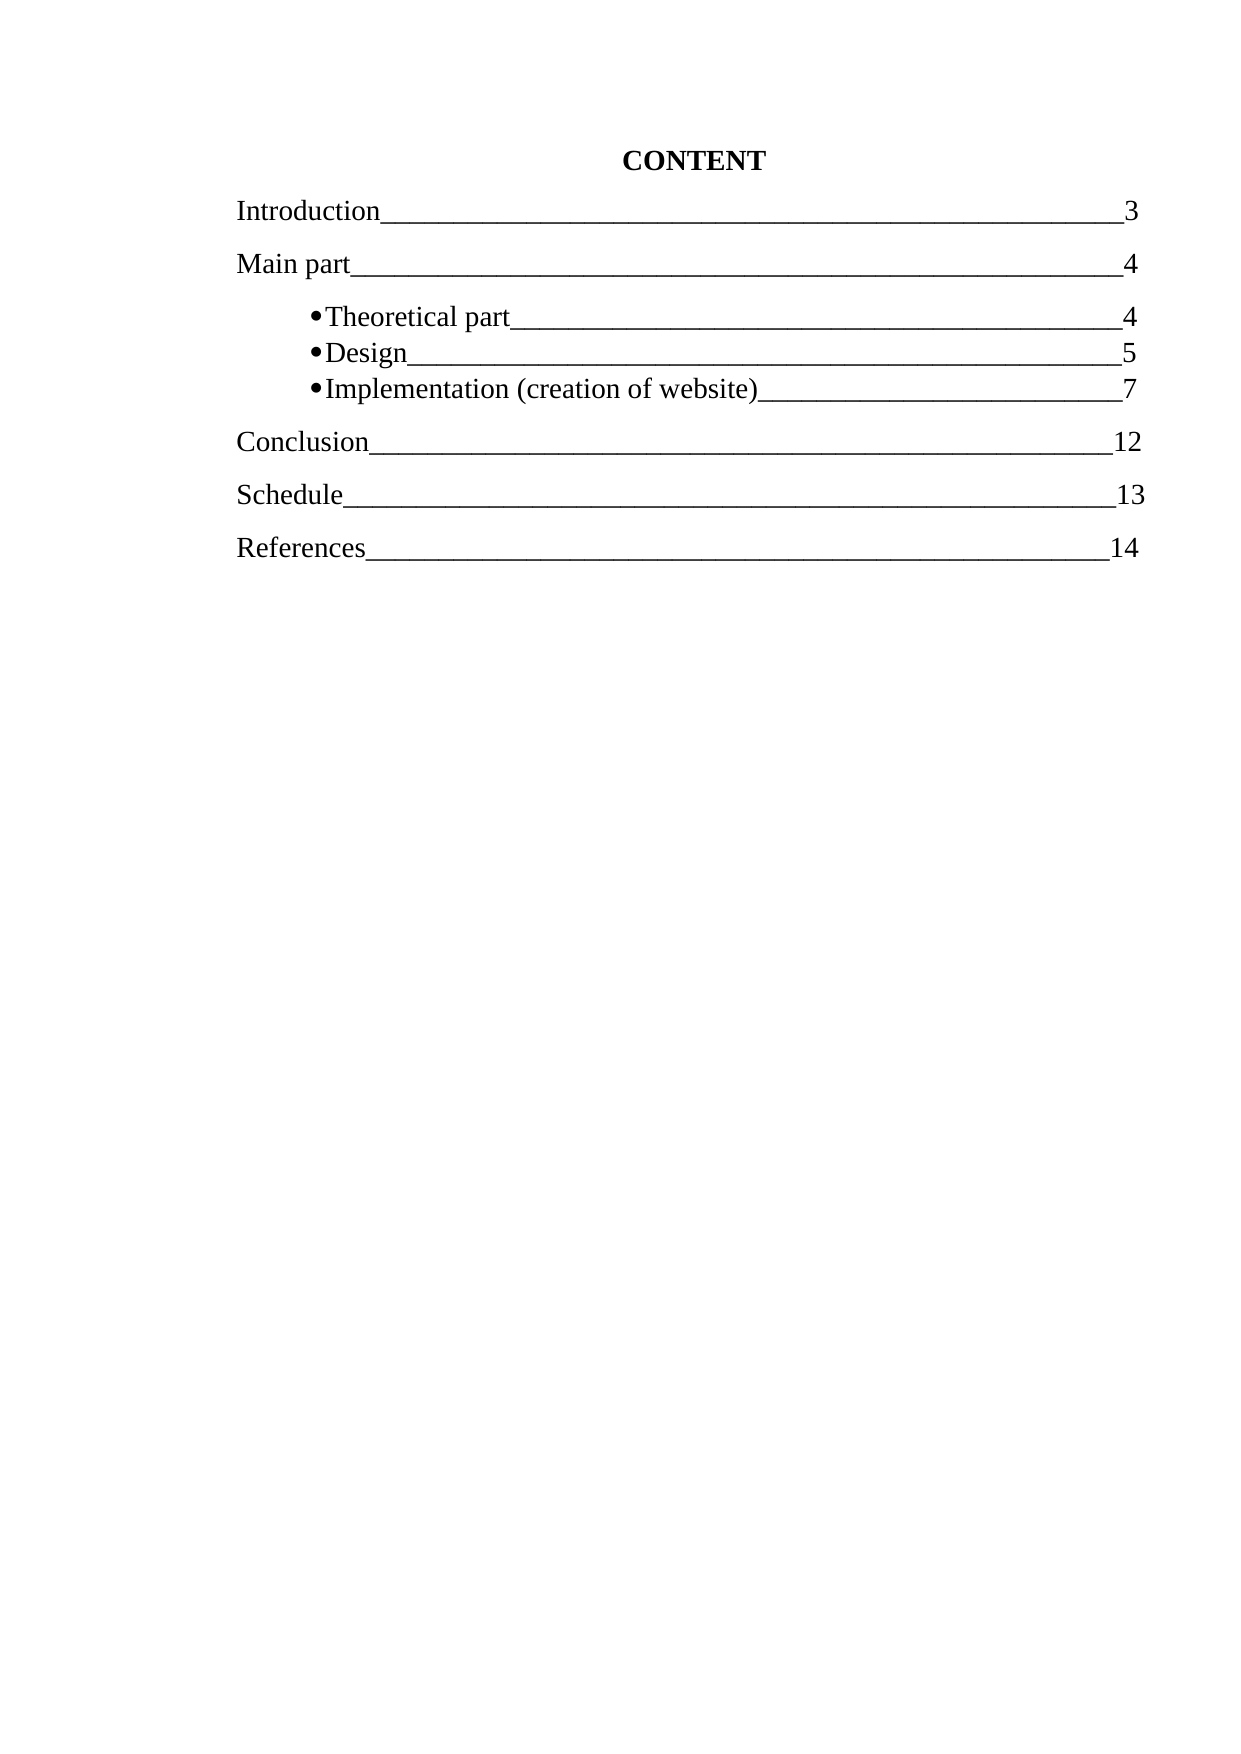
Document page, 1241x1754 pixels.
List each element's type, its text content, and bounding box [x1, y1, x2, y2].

list Implementation (creation of website)_________________________7 [252, 372, 1152, 405]
text Conclusion___________________________________________________12 [177, 424, 1152, 458]
text References___________________________________________________14 [177, 530, 1152, 564]
text Introduction___________________________________________________3 [177, 193, 1152, 227]
list Theoretical part__________________________________________4 [252, 299, 1152, 333]
text Main part_____________________________________________________4 [177, 246, 1152, 280]
text Schedule_____________________________________________________13 [177, 477, 1152, 511]
list Design_________________________________________________5 [252, 335, 1152, 369]
subtitle Content [177, 143, 1152, 177]
